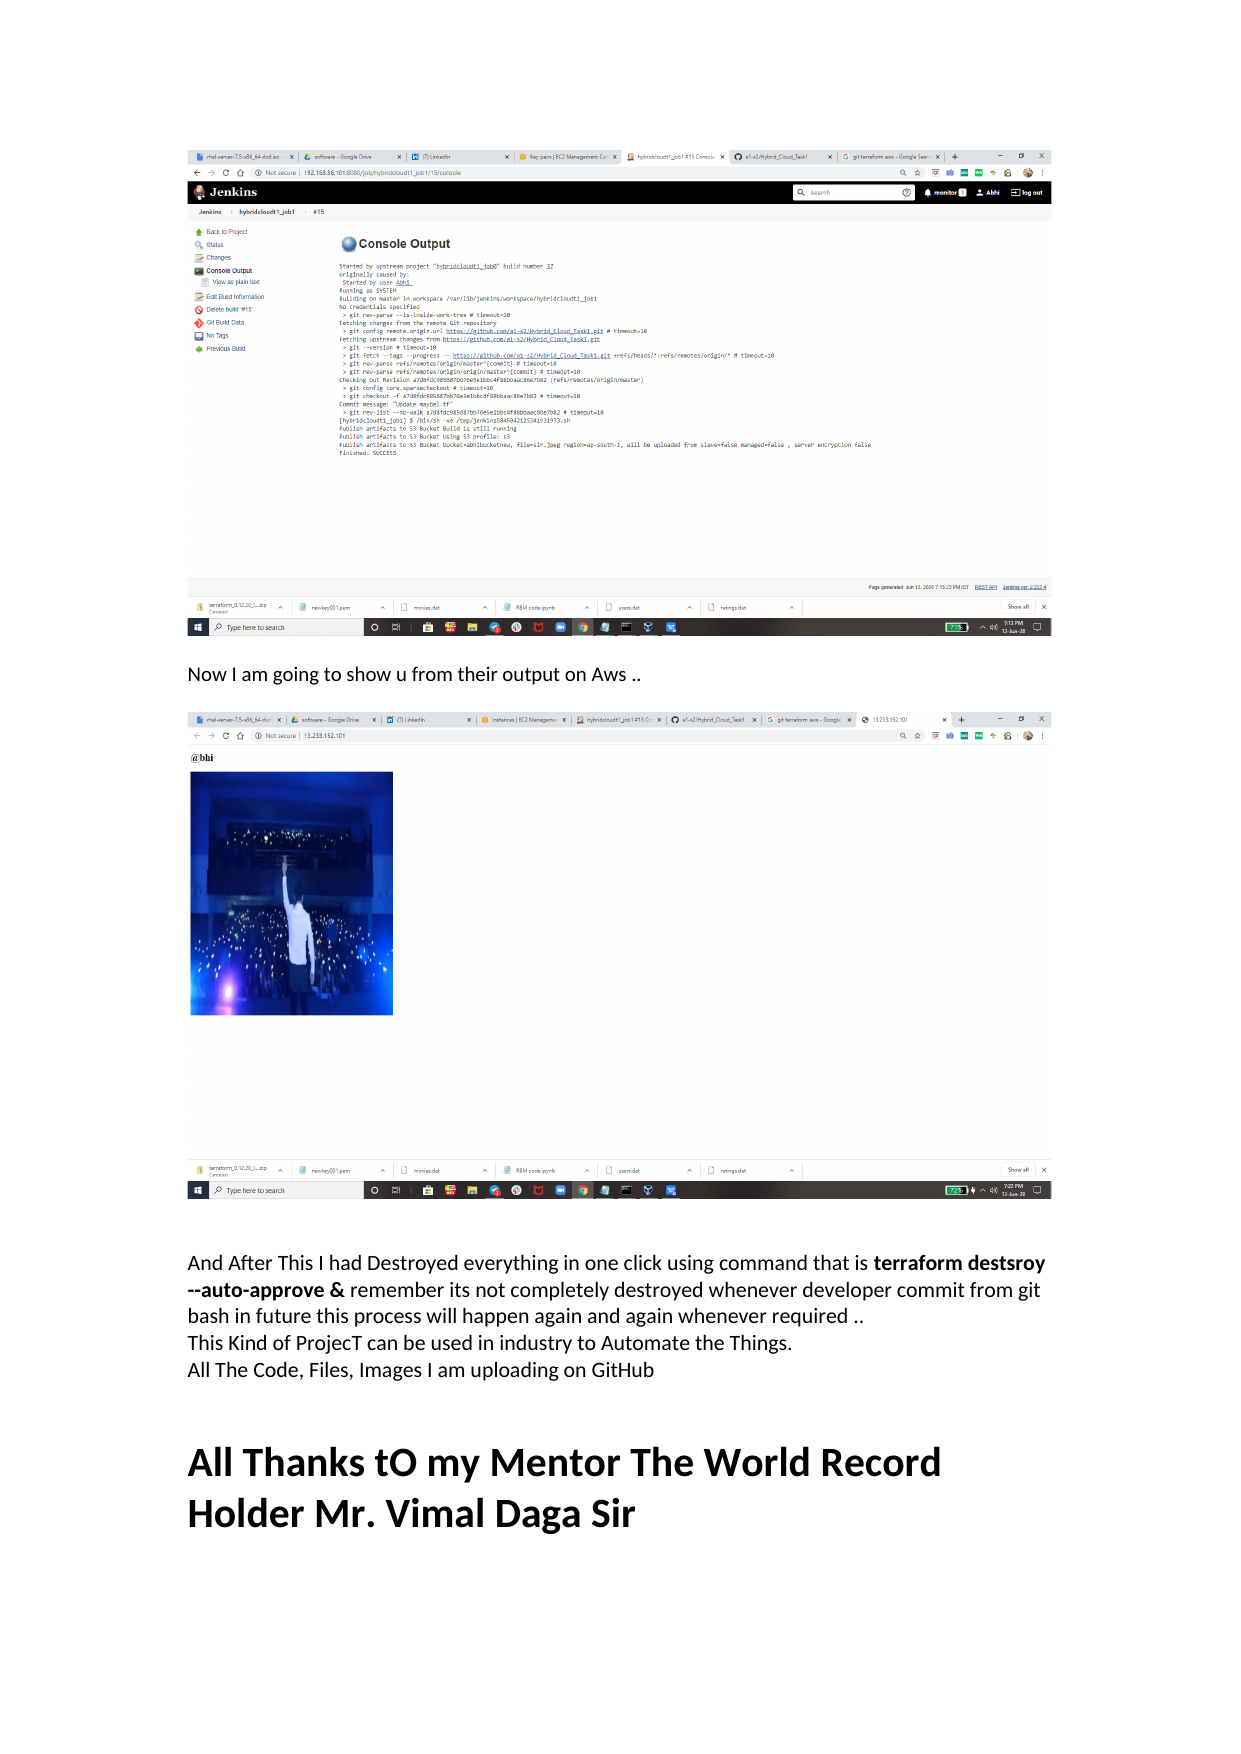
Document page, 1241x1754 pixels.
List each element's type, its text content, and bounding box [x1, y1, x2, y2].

picture [187, 150, 1052, 636]
picture [187, 712, 1052, 1199]
list And After This I had Destroyed everything in one click using command that is terraform destsroy --auto-approve & remember its not completely destroyed whenever developer commit from git bash in future this process will happen again and again whenever required .. [187, 1249, 1053, 1329]
list Now I am going to show u from their output on Aws .. [187, 661, 1053, 687]
list All The Code, Files, Images I am uploading on GitHub [187, 1356, 1053, 1382]
list This Kind of ProjecT can be used in industry to Automate the Things. [187, 1329, 1053, 1356]
list All Thanks tO my Mentor The World Record Holder Mr. Vimal Daga Sir [187, 1436, 1053, 1537]
